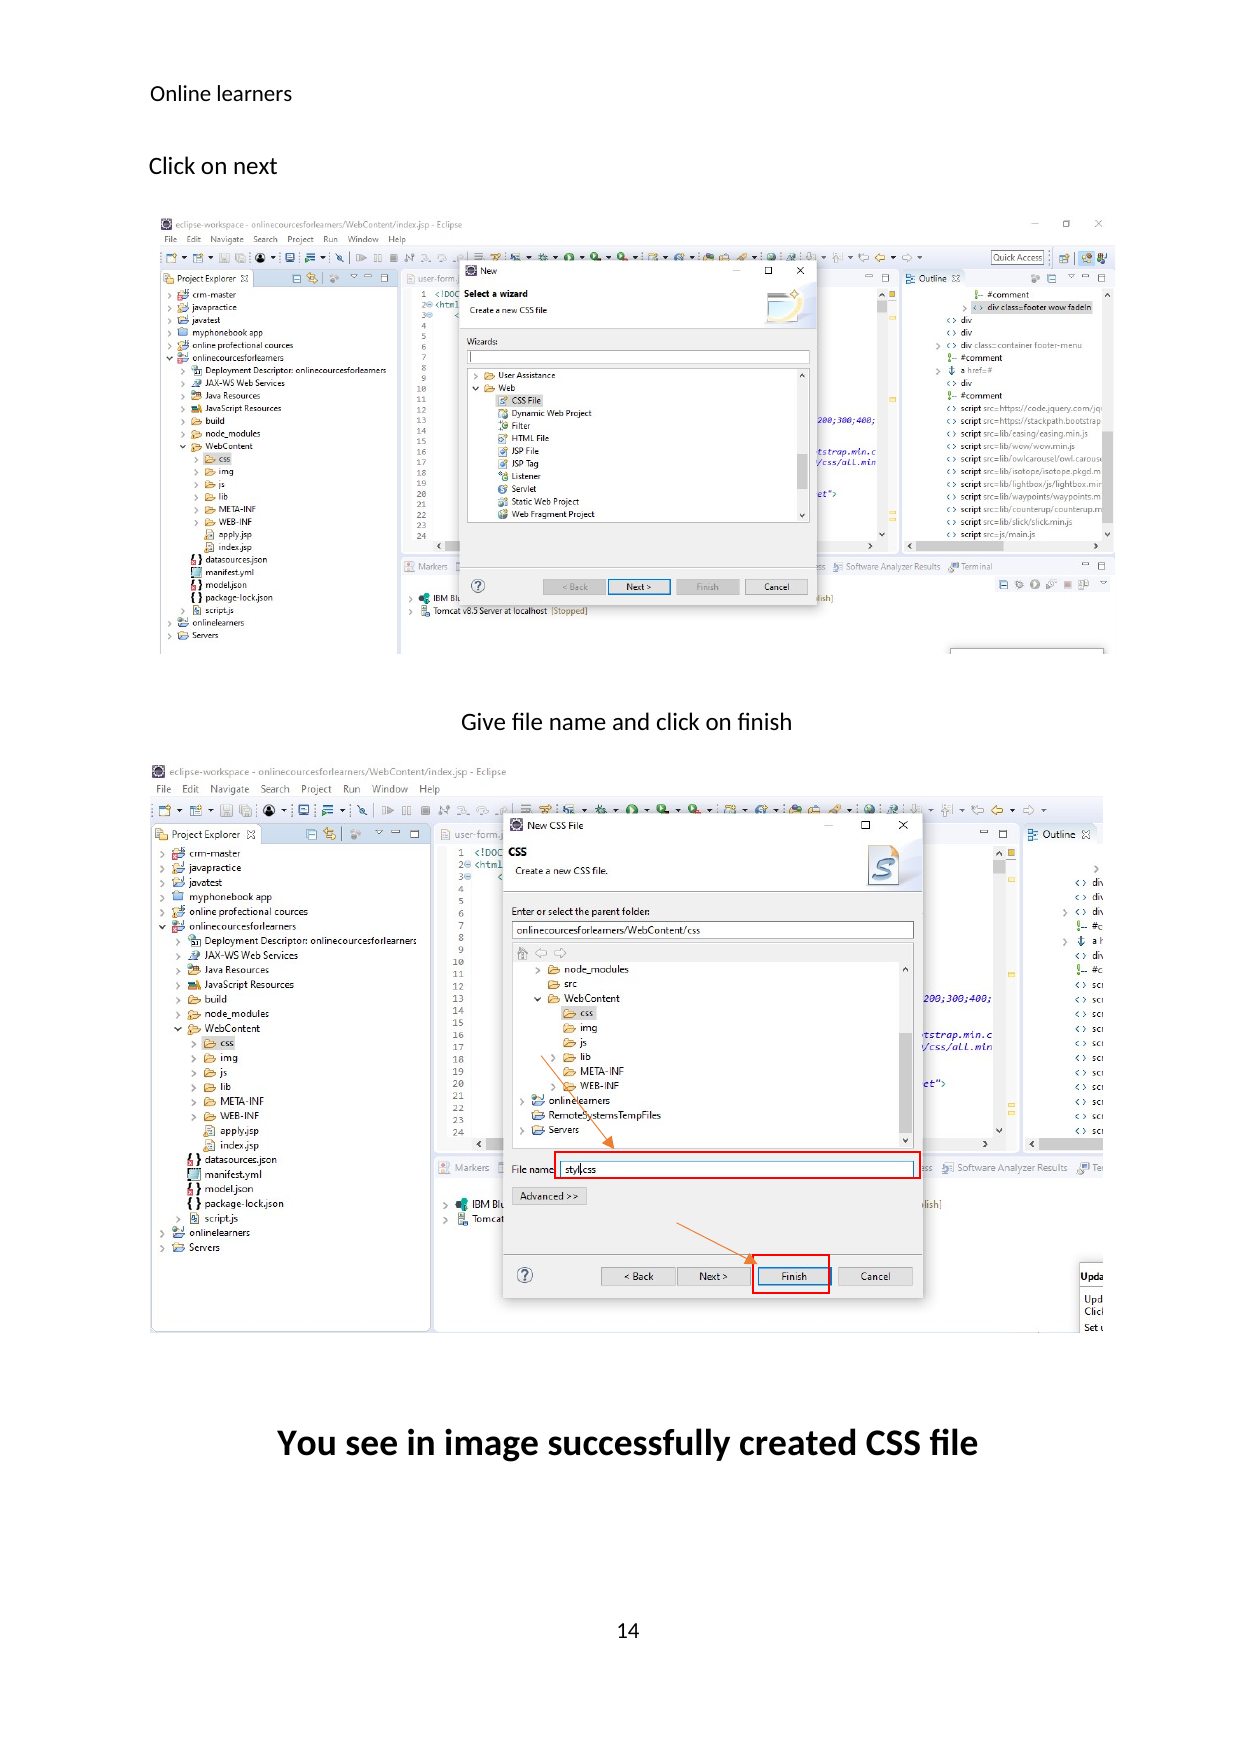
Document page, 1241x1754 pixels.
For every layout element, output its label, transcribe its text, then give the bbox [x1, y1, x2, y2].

picture [159, 216, 1116, 654]
text You see in image successfully created CSS file [120, 1419, 979, 1465]
picture [150, 762, 1103, 1333]
text Click on next [148, 150, 1106, 181]
